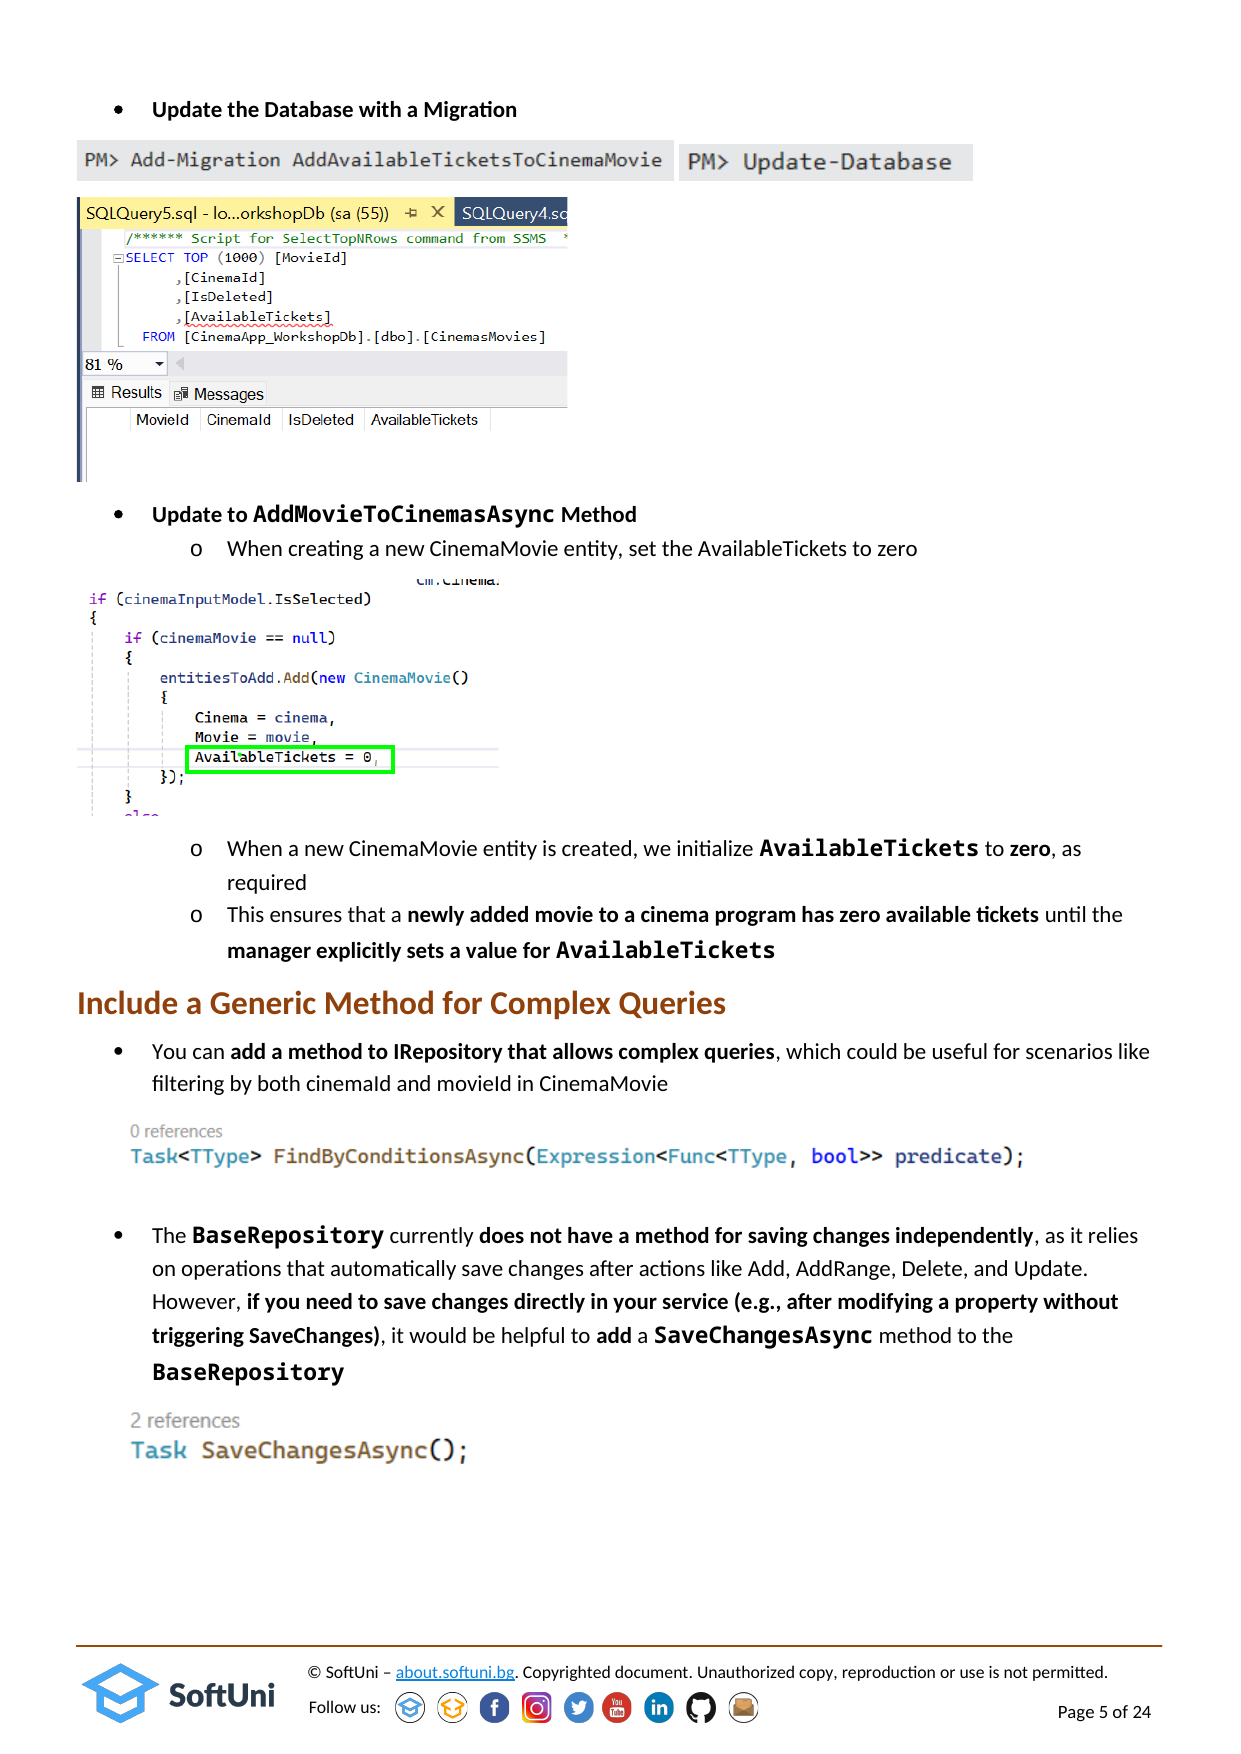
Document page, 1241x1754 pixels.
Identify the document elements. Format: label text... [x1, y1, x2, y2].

picture [679, 144, 973, 181]
picture [728, 1692, 759, 1723]
picture [395, 1692, 425, 1723]
picture [76, 579, 499, 816]
picture [76, 140, 674, 181]
picture [114, 1114, 1070, 1203]
list Update the Database with a Migration [114, 95, 1163, 123]
picture [658, 1705, 667, 1714]
picture [75, 1658, 281, 1729]
list When a new CinemaMovie entity is created, we initialize AvailableTickets to zero, as required [189, 832, 1163, 896]
subtitle Include a Generic Method for Complex Queries [77, 982, 1163, 1023]
list This ensures that a newly added movie to a cinema program has zero available tickets until the manager explicitly sets a value for AvailableTickets [189, 900, 1163, 965]
list Update to AddMovieToCinemasAsync Method [114, 498, 1163, 529]
picture [76, 197, 568, 482]
picture [644, 1714, 653, 1723]
list When creating a new CinemaMovie entity, set the AvailableTickets to zero [189, 534, 1163, 563]
picture [522, 1692, 552, 1723]
picture [665, 1692, 674, 1701]
picture [479, 1692, 510, 1723]
list The BaseRepository currently does not have a method for saving changes independently, as it relies on operations that automatically save changes after actions like Add, AddRange, Delete, and Update. However, if you need to save changes directly in your service (e.g., after modifying a property without triggering SaveChanges), it would be helpful to add a SaveChangesAsync method to the BaseRepository [114, 1219, 1163, 1387]
list You can add a method to IRepository that allows complex queries, which could be useful for scenarios like filtering by both cinemaId and movieId in CinemaMovie [114, 1037, 1163, 1098]
picture [437, 1692, 468, 1723]
picture [564, 1692, 594, 1723]
picture [114, 1403, 512, 1500]
picture [686, 1692, 716, 1723]
picture [602, 1692, 632, 1723]
picture [665, 1714, 674, 1723]
picture [644, 1692, 653, 1701]
